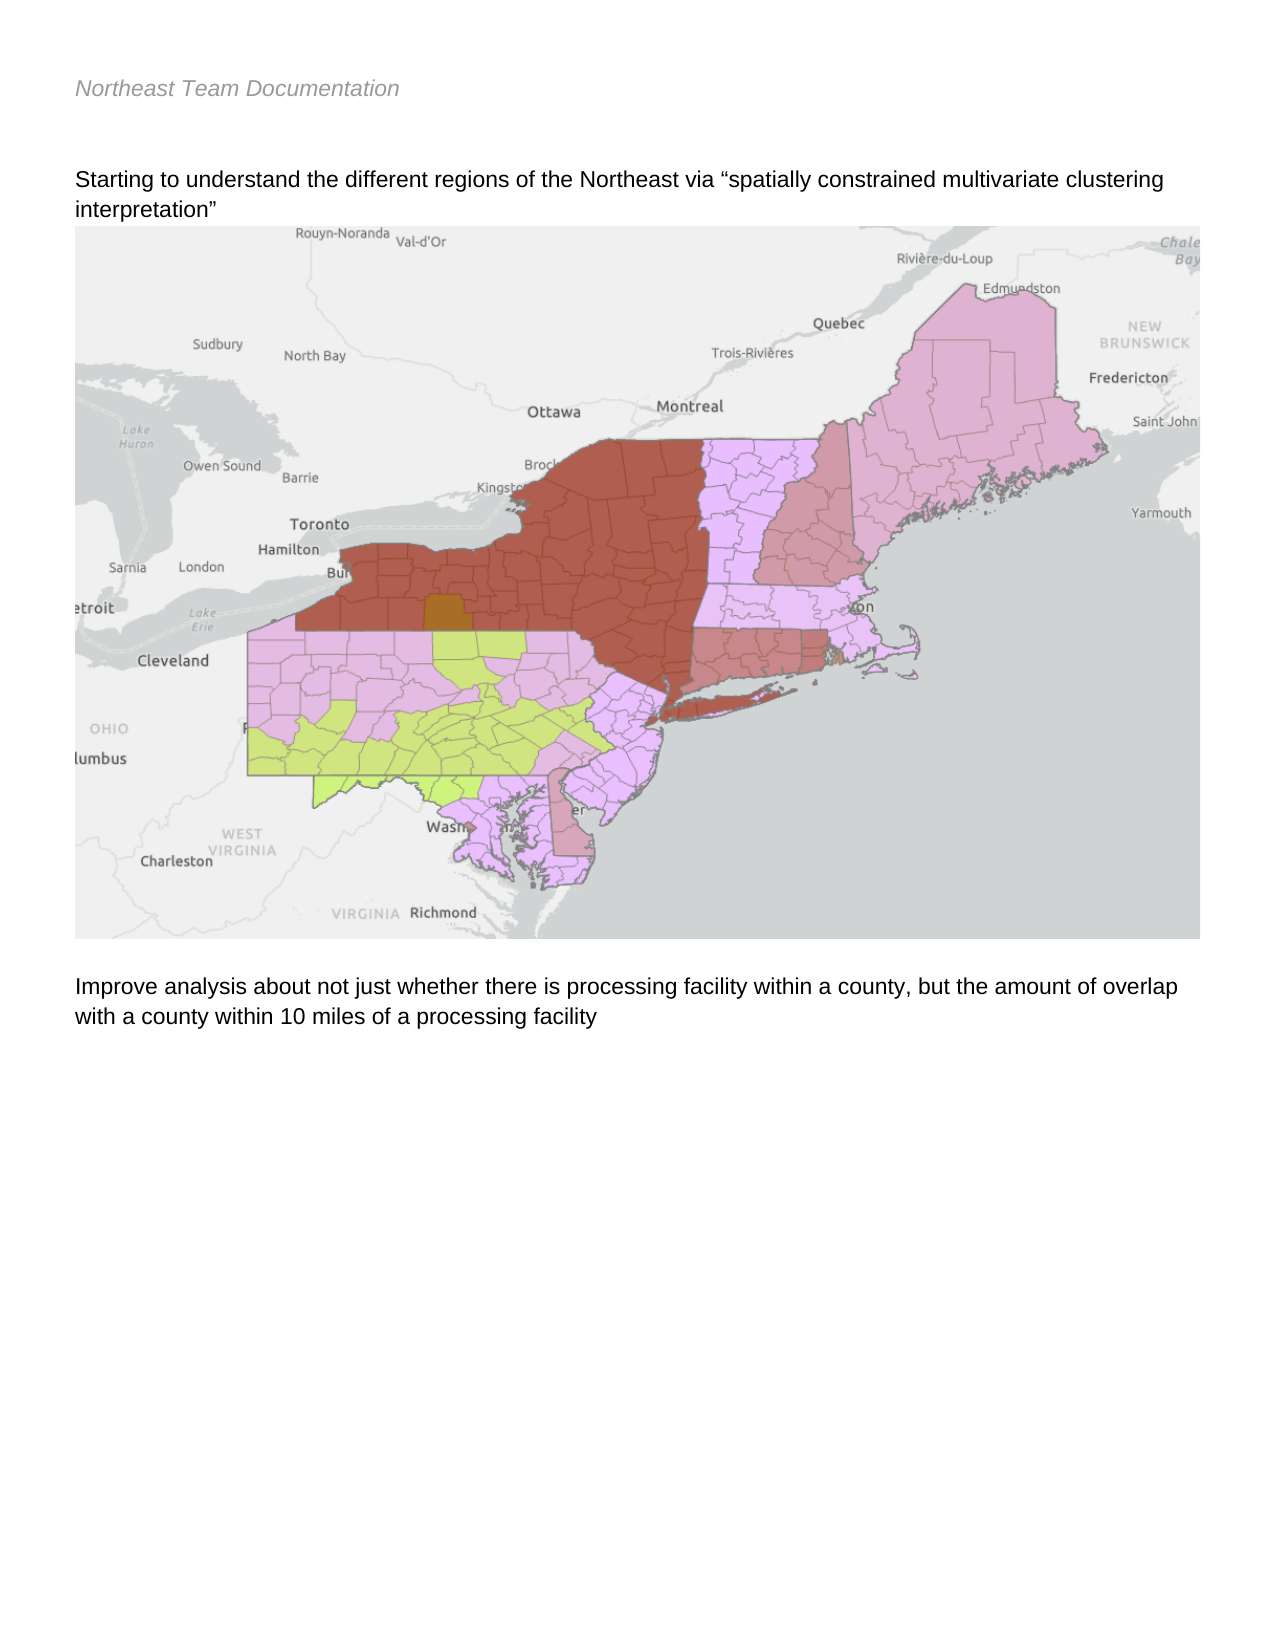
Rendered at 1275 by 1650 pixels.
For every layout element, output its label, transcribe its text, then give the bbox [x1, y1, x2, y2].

picture [75, 226, 1200, 939]
text Improve analysis about not just whether there is processing facility within a county, but the amount of overlap with a county within 10 miles of a processing facility [75, 973, 1200, 1029]
text Starting to understand the different regions of the Northeast via “spatially constrained multivariate clustering interpretation” [75, 166, 1200, 222]
